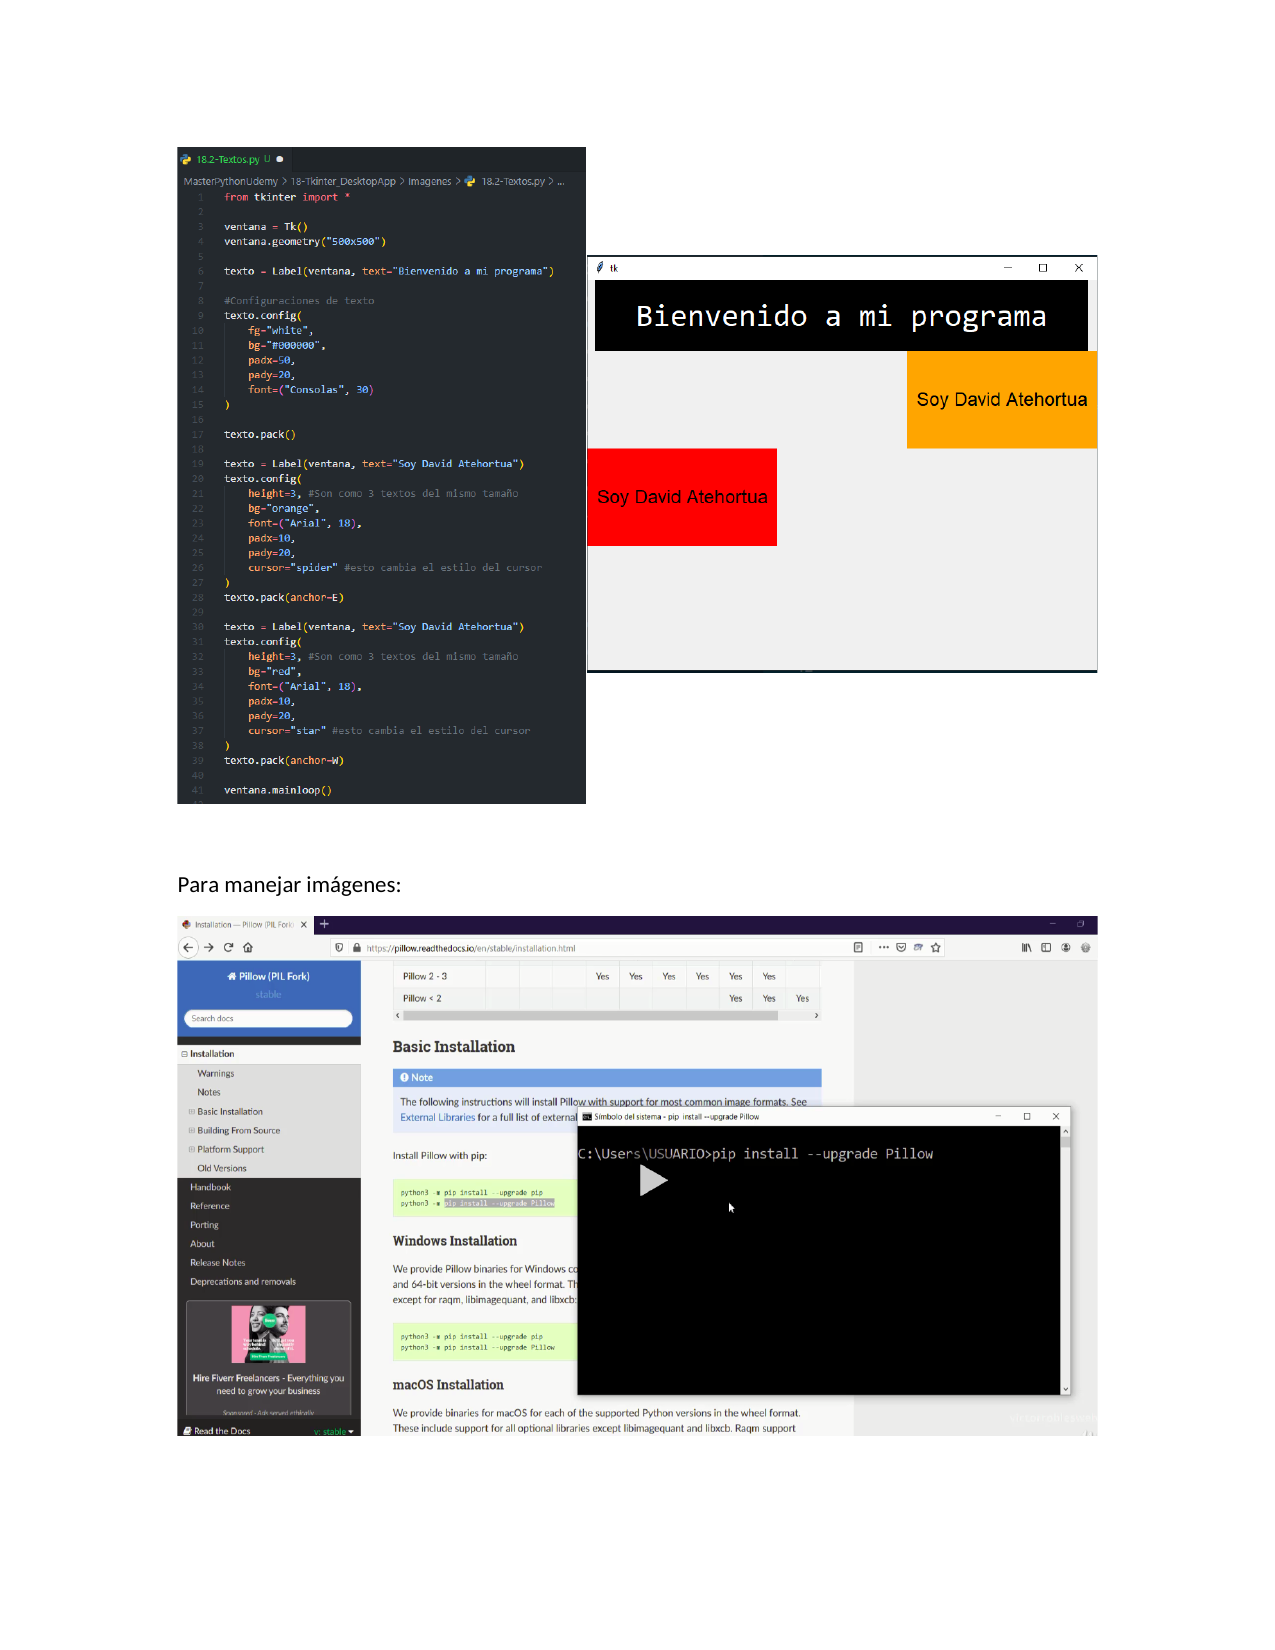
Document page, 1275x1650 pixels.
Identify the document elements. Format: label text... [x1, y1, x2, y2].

picture [177, 916, 1098, 1436]
text Para manejar imágenes: [177, 870, 1098, 898]
picture [177, 147, 1098, 804]
